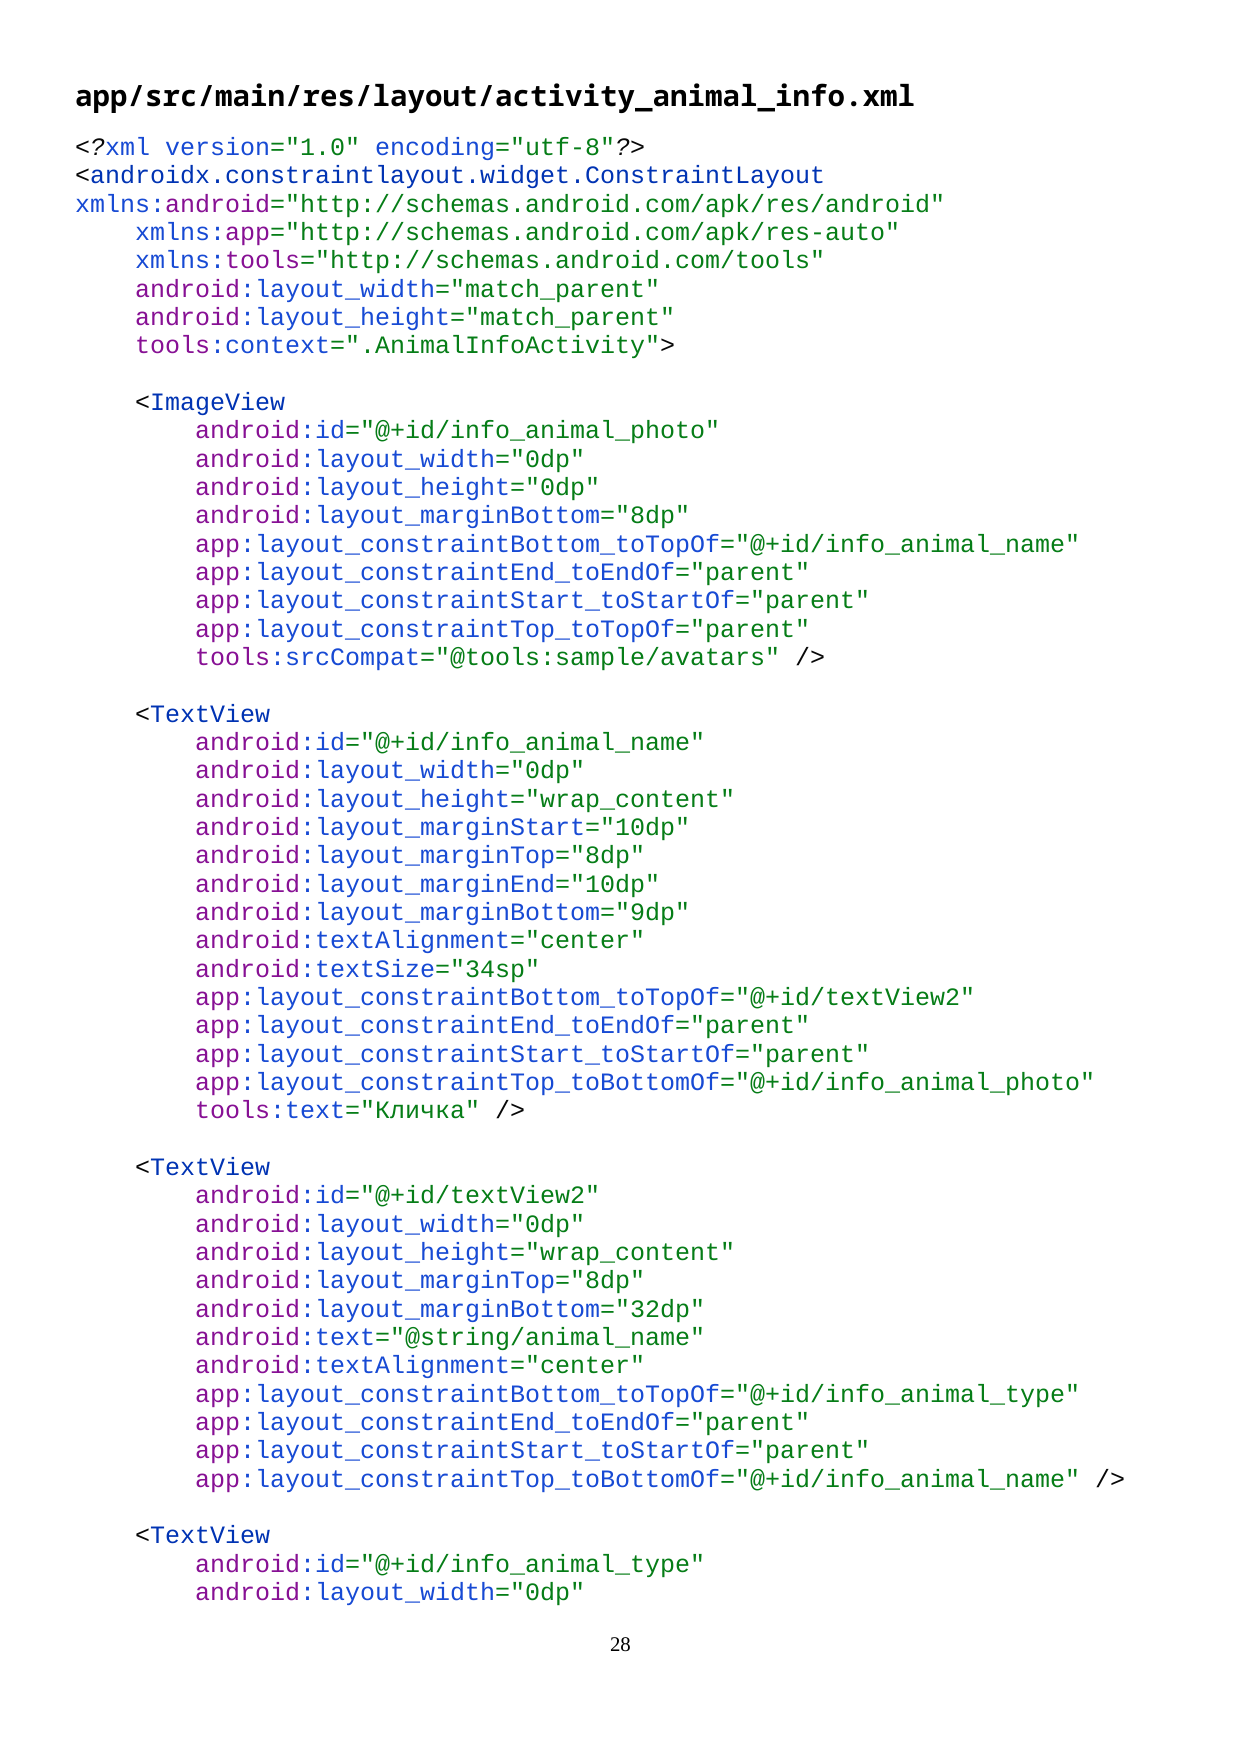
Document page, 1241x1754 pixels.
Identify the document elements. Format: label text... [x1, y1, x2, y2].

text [75, 134, 1165, 1608]
text app/src/main/res/layout/activity_animal_info.xml [75, 75, 1165, 115]
